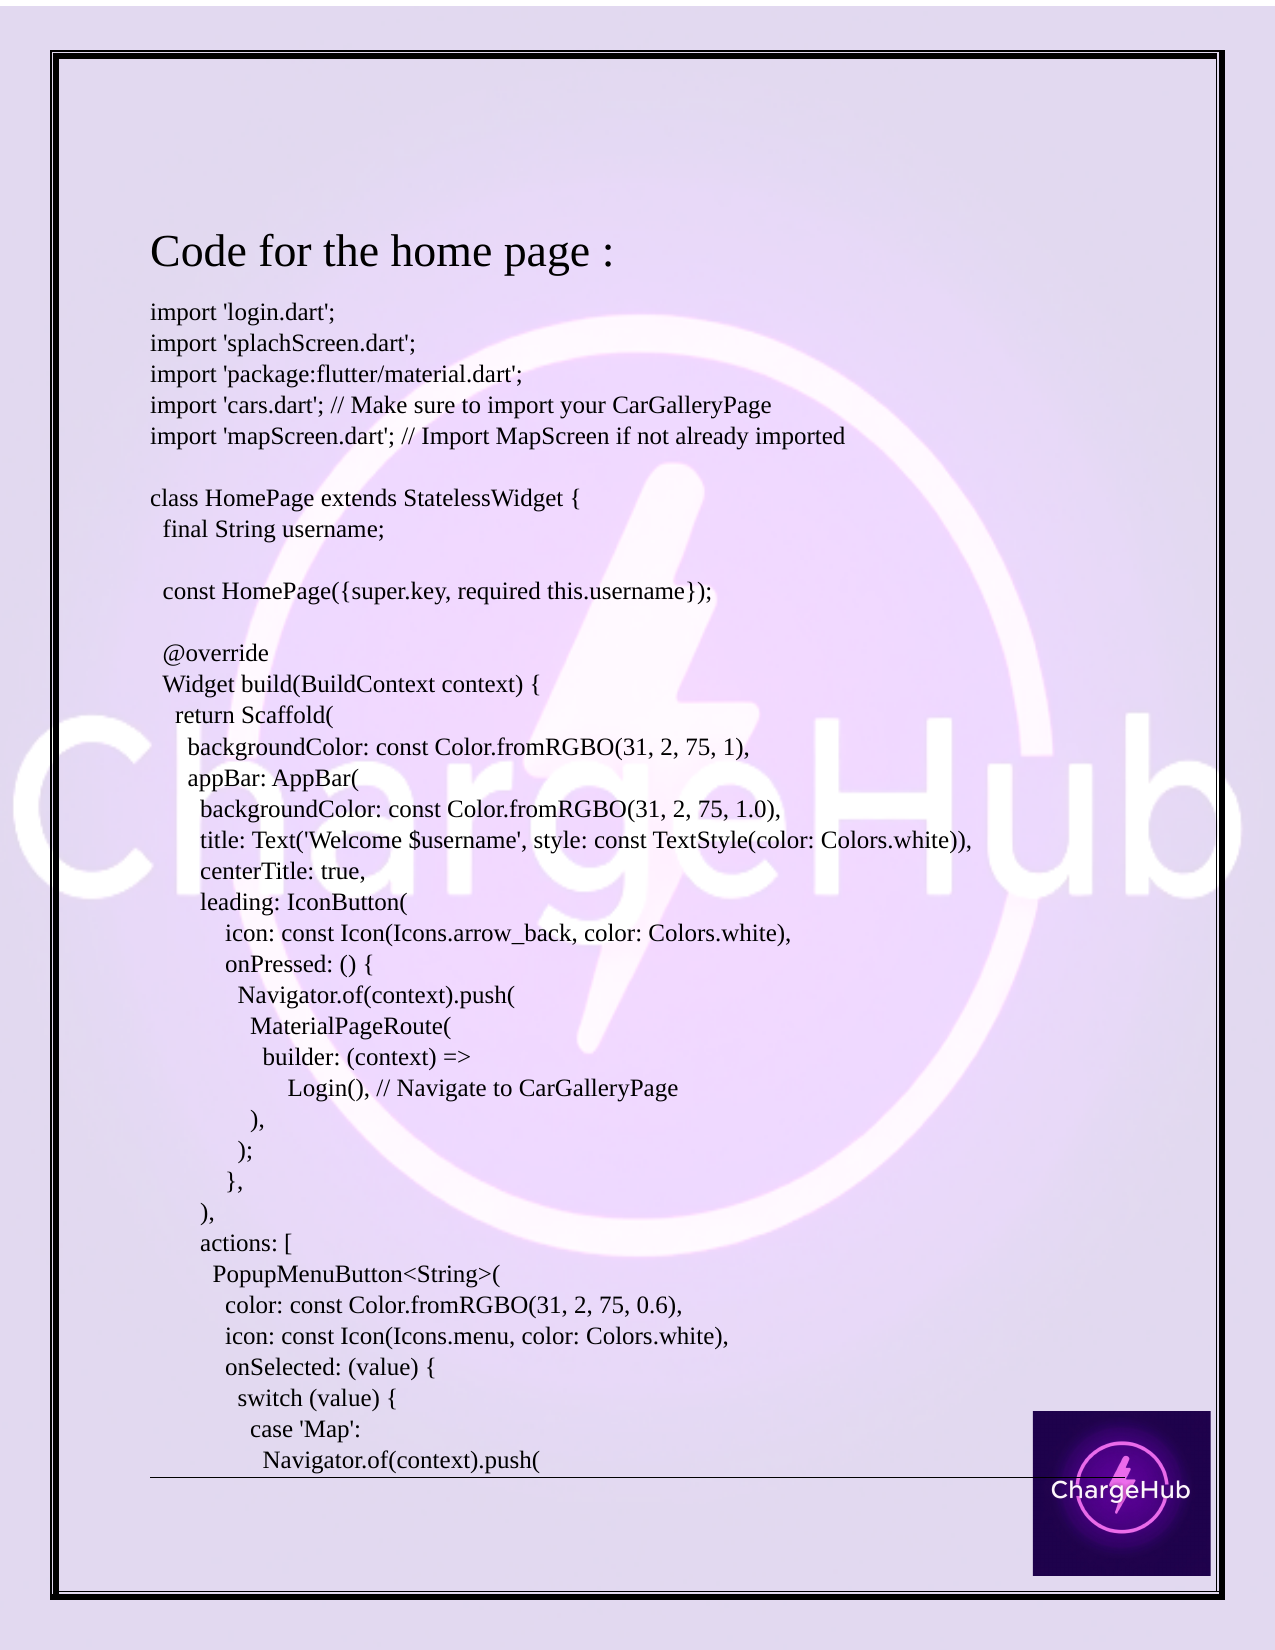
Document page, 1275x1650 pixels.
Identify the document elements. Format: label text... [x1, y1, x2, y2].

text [150, 297, 1125, 1477]
picture [1032, 1411, 1211, 1576]
text Code for the home page : [150, 223, 1125, 276]
